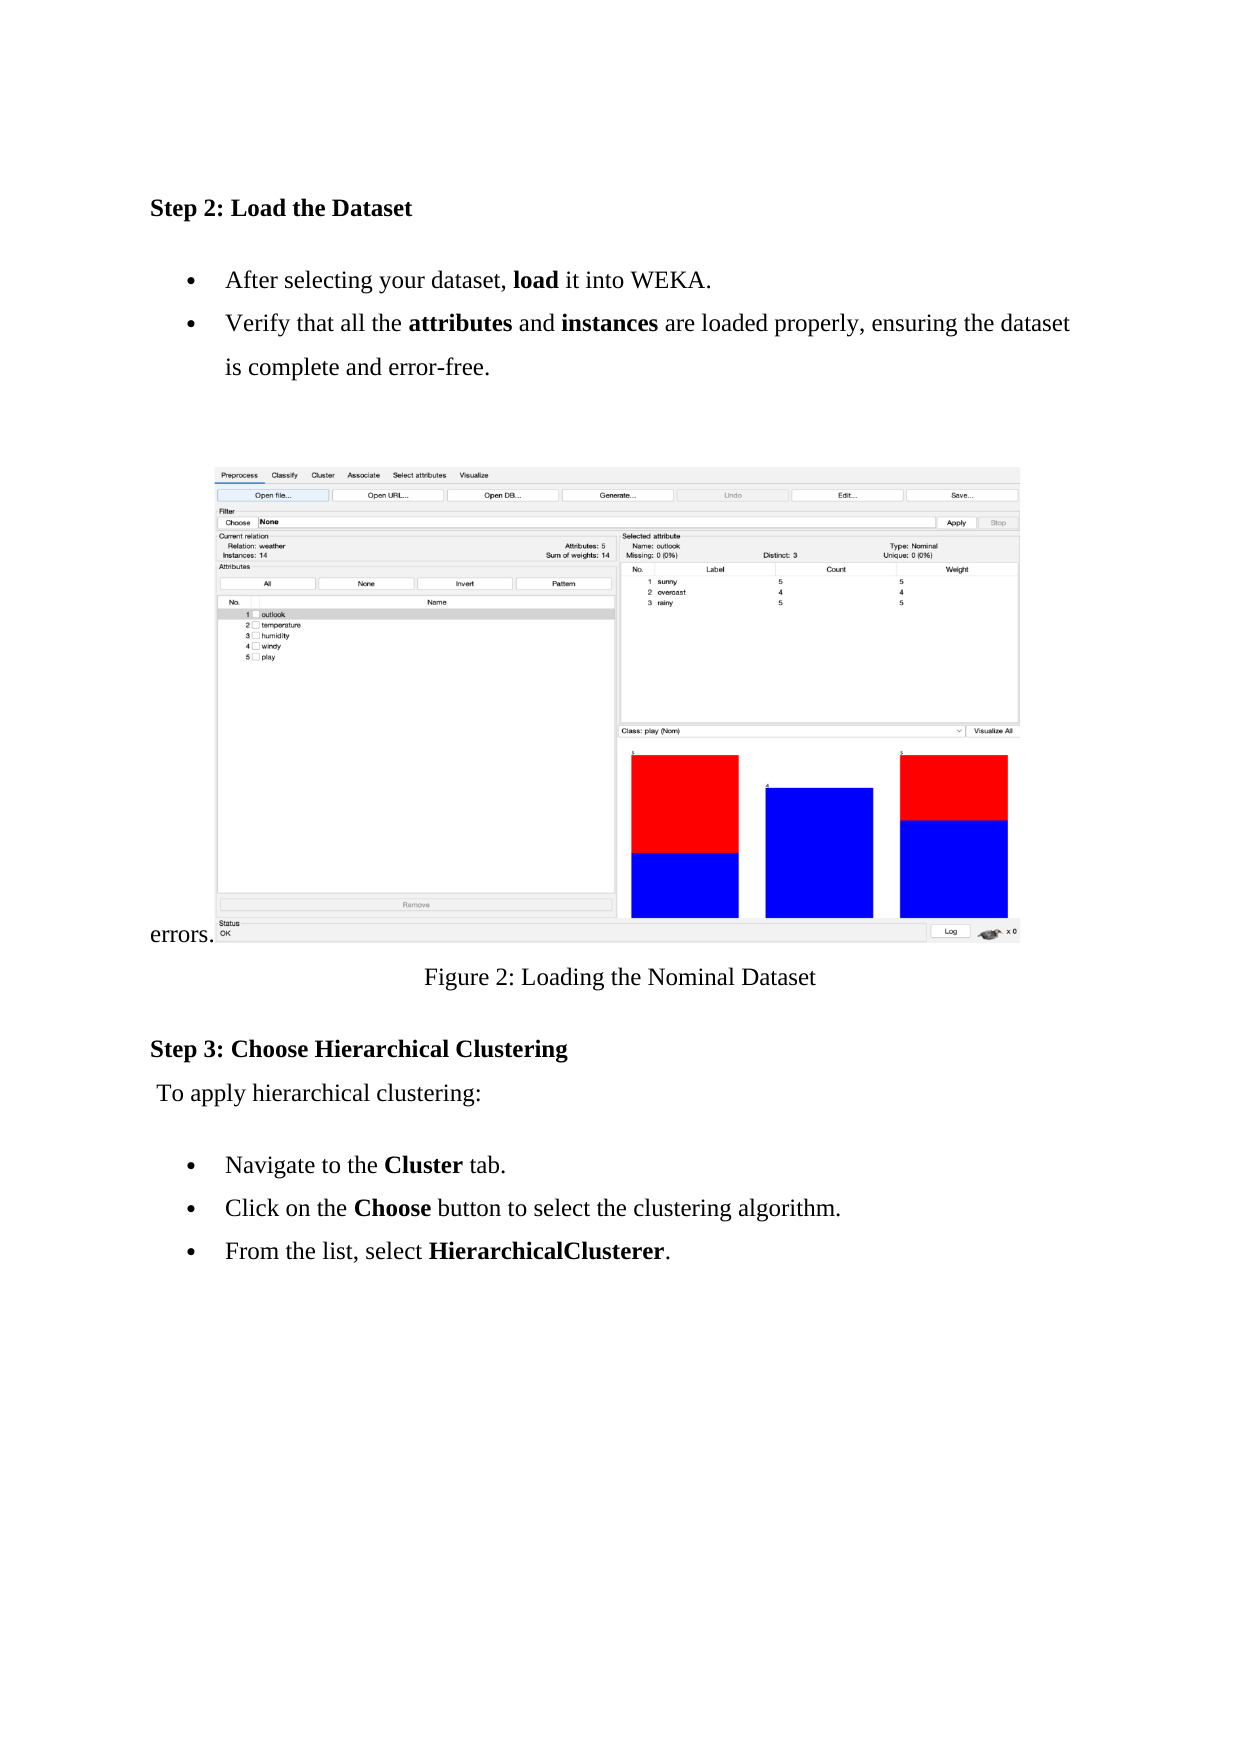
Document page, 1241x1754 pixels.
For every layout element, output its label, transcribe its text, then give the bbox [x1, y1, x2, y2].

text Step 3: Choose Hierarchical Clustering To apply hierarchical clustering: [150, 1034, 1090, 1106]
text Step 2: Load the Dataset [150, 193, 1090, 222]
list Navigate to the Cluster tab. [187, 1150, 1090, 1179]
list From the list, select HierarchicalClusterer. [187, 1236, 1090, 1265]
text Figure 2: Loading the Nominal Dataset [150, 962, 1090, 991]
list Click on the Choose button to select the clustering algorithm. [187, 1193, 1090, 1222]
list Verify that all the attributes and instances are loaded properly, ensuring the dataset is complete and error-free. [187, 308, 1090, 380]
list After selecting your dataset, load it into WEKA. [187, 265, 1090, 294]
picture [214, 467, 1021, 943]
